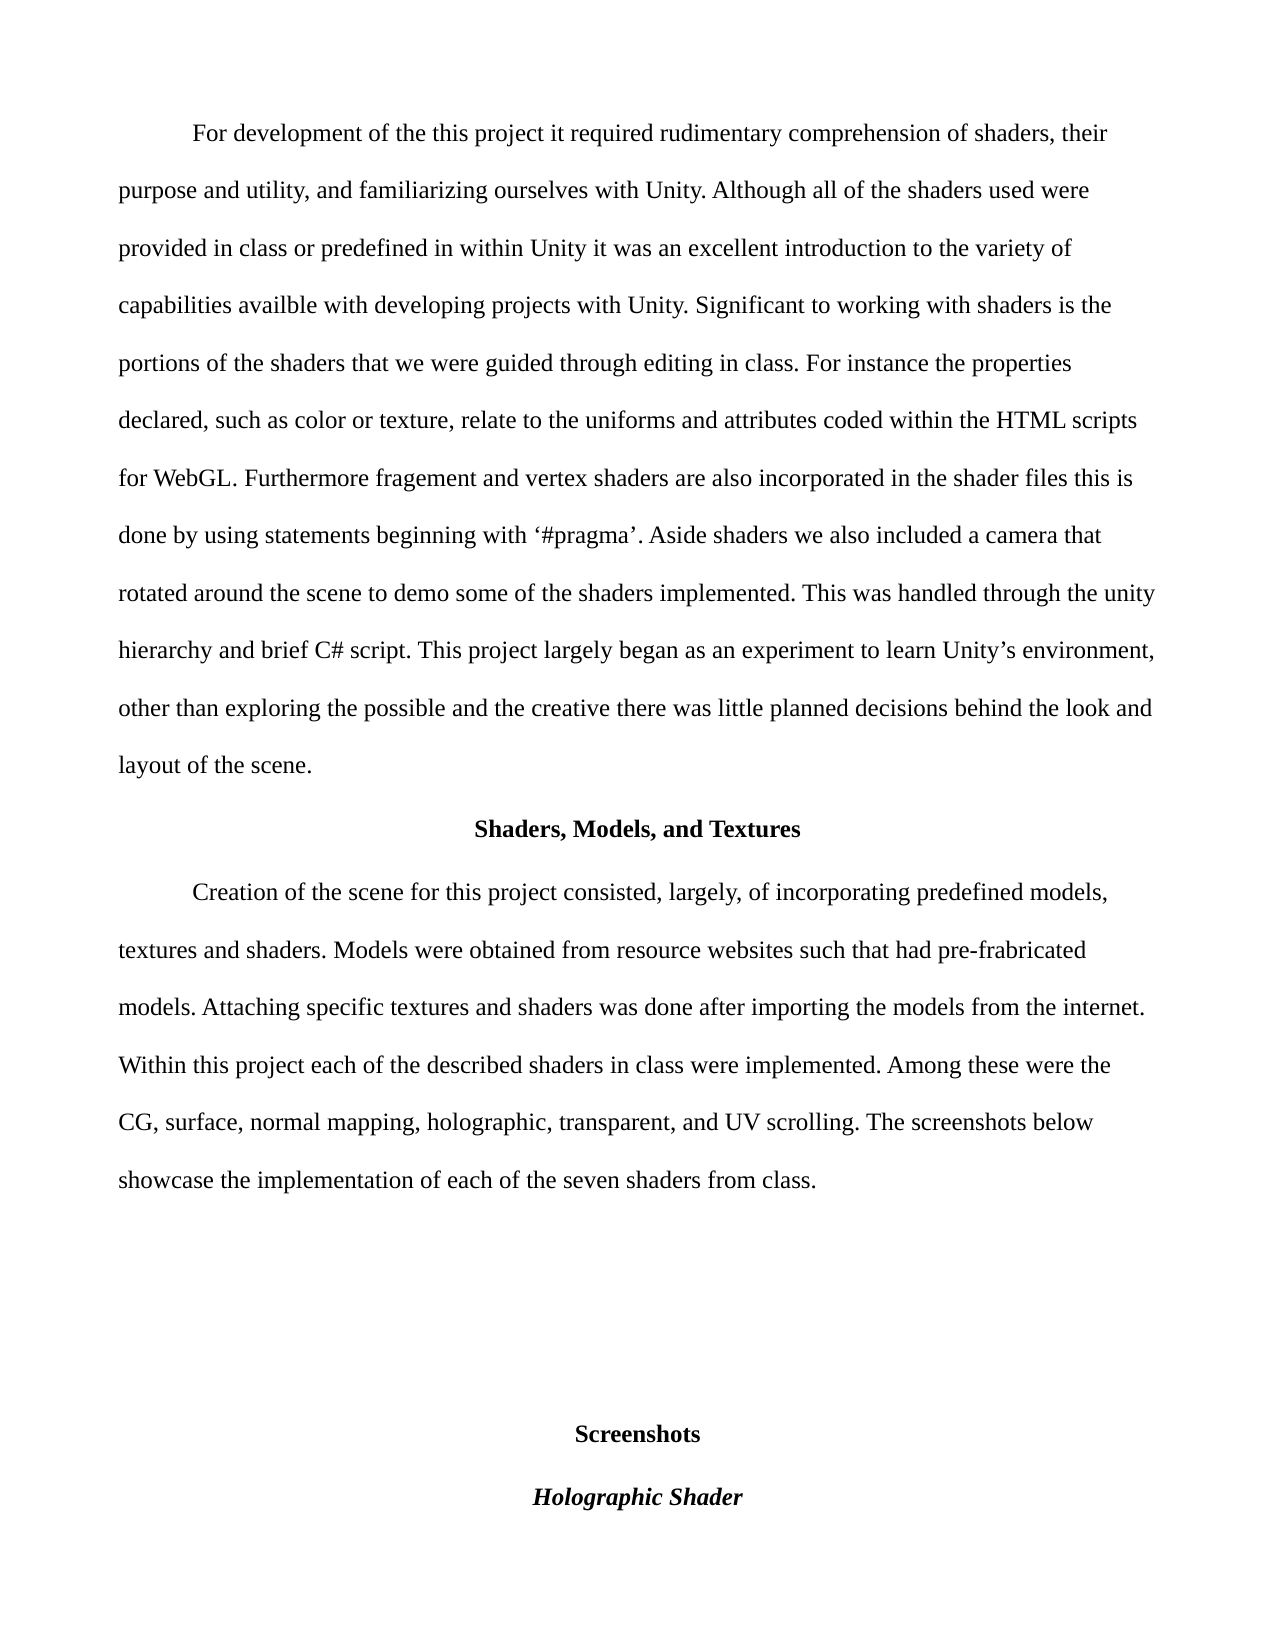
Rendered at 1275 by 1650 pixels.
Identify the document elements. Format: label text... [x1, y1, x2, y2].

text Holographic Shader [118, 1482, 1157, 1511]
text For development of the this project it required rudimentary comprehension of shaders, their purpose and utility, and familiarizing ourselves with Unity. Although all of the shaders used were provided in class or predefined in within Unity it was an excellent introduction to the variety of capabilities availble with developing projects with Unity. Significant to working with shaders is the portions of the shaders that we were guided through editing in class. For instance the properties declared, such as color or texture, relate to the uniforms and attributes coded within the HTML scripts for WebGL. Furthermore fragement and vertex shaders are also incorporated in the shader files this is done by using statements beginning with ‘#pragma’. Aside shaders we also included a camera that rotated around the scene to demo some of the shaders implemented. This was handled through the unity hierarchy and brief C# script. This project largely began as an experiment to learn Unity’s environment, other than exploring the possible and the creative there was little planned decisions behind the look and layout of the scene. [118, 118, 1157, 779]
text Shaders, Models, and Textures [118, 814, 1157, 843]
text Screenshots [118, 1419, 1157, 1447]
text Creation of the scene for this project consisted, largely, of incorporating predefined models, textures and shaders. Models were obtained from resource websites such that had pre-frabricated models. Attaching specific textures and shaders was done after importing the models from the internet. Within this project each of the described shaders in class were implemented. Among these were the CG, surface, normal mapping, holographic, transparent, and UV scrolling. The screenshots below showcase the implementation of each of the seven shaders from class. [118, 877, 1157, 1194]
